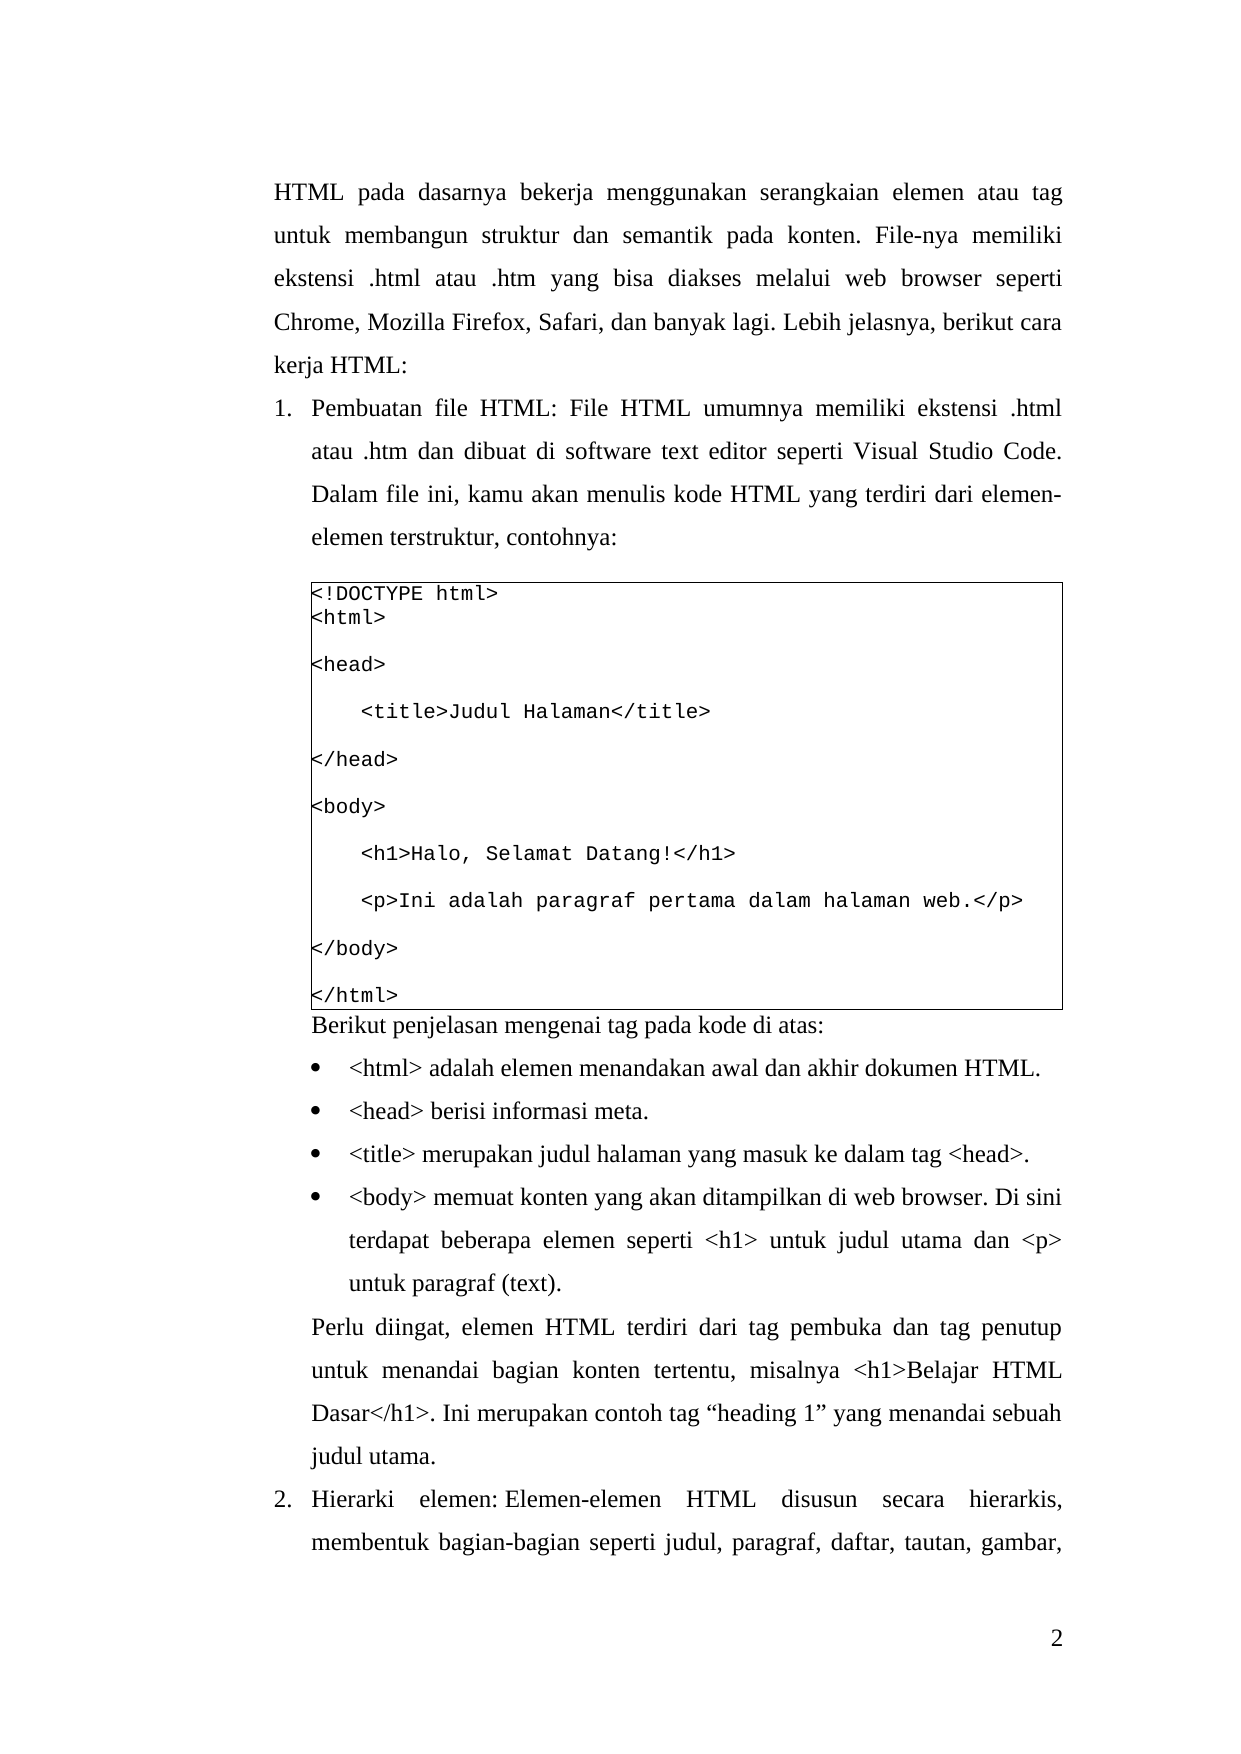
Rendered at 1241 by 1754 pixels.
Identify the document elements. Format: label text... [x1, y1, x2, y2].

list <head> berisi informasi meta. [311, 1096, 1063, 1125]
list <title> merupakan judul halaman yang masuk ke dalam tag <head>. [311, 1139, 1063, 1168]
text HTML pada dasarnya bekerja menggunakan serangkaian elemen atau tag untuk membangun struktur dan semantik pada konten. File-nya memiliki ekstensi .html atau .htm yang bisa diakses melalui web browser seperti Chrome, Mozilla Firefox, Safari, dan banyak lagi. Lebih jelasnya, berikut cara kerja HTML: [274, 177, 1063, 378]
list Perlu diingat, elemen HTML terdiri dari tag pembuka dan tag penutup untuk menandai bagian konten tertentu, misalnya <h1>Belajar HTML Dasar</h1>. Ini merupakan contoh tag “heading 1” yang menandai sebuah judul utama. [311, 1312, 1063, 1470]
list <html> adalah elemen menandakan awal dan akhir dokumen HTML. [311, 1053, 1063, 1082]
list Berikut penjelasan mengenai tag pada kode di atas: [311, 1010, 1063, 1038]
table_header <!DOCTYPE html> <html> <head> <title>Judul Halaman</title> </head> <body> <h1>Halo, Selamat Datang!</h1> <p>Ini adalah paragraf pertama dalam halaman web.</p> </body> </html> [312, 583, 1062, 1009]
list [274, 1484, 1063, 1556]
list Pembuatan file HTML: File HTML umumnya memiliki ekstensi .html atau .htm dan dibuat di software text editor seperti Visual Studio Code. Dalam file ini, kamu akan menulis kode HTML yang terdiri dari elemen-elemen terstruktur, contohnya: [274, 393, 1063, 551]
list <body> memuat konten yang akan ditampilkan di web browser. Di sini terdapat beberapa elemen seperti <h1> untuk judul utama dan <p> untuk paragraf (text). [311, 1182, 1063, 1297]
